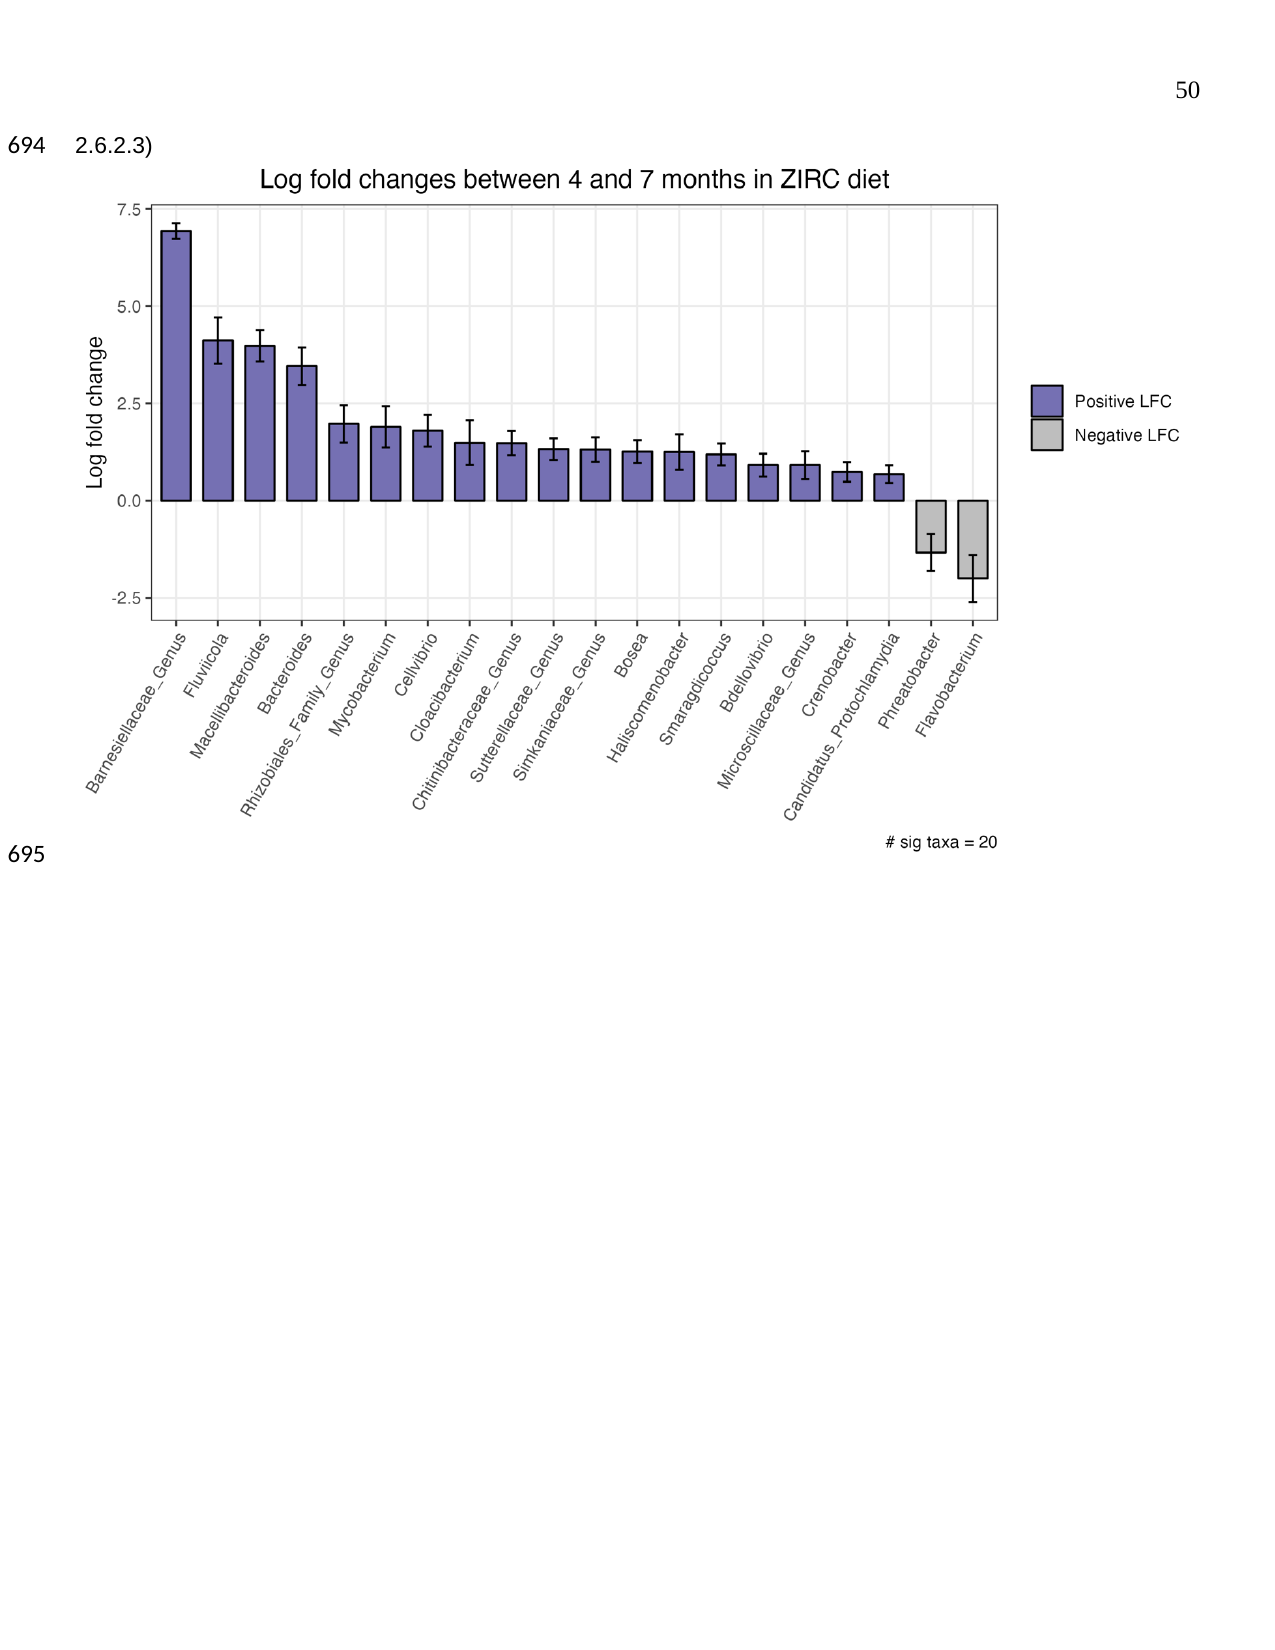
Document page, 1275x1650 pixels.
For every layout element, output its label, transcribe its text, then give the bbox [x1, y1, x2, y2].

text 2.6.2.3) [75, 132, 1200, 158]
picture [75, 158, 1200, 862]
